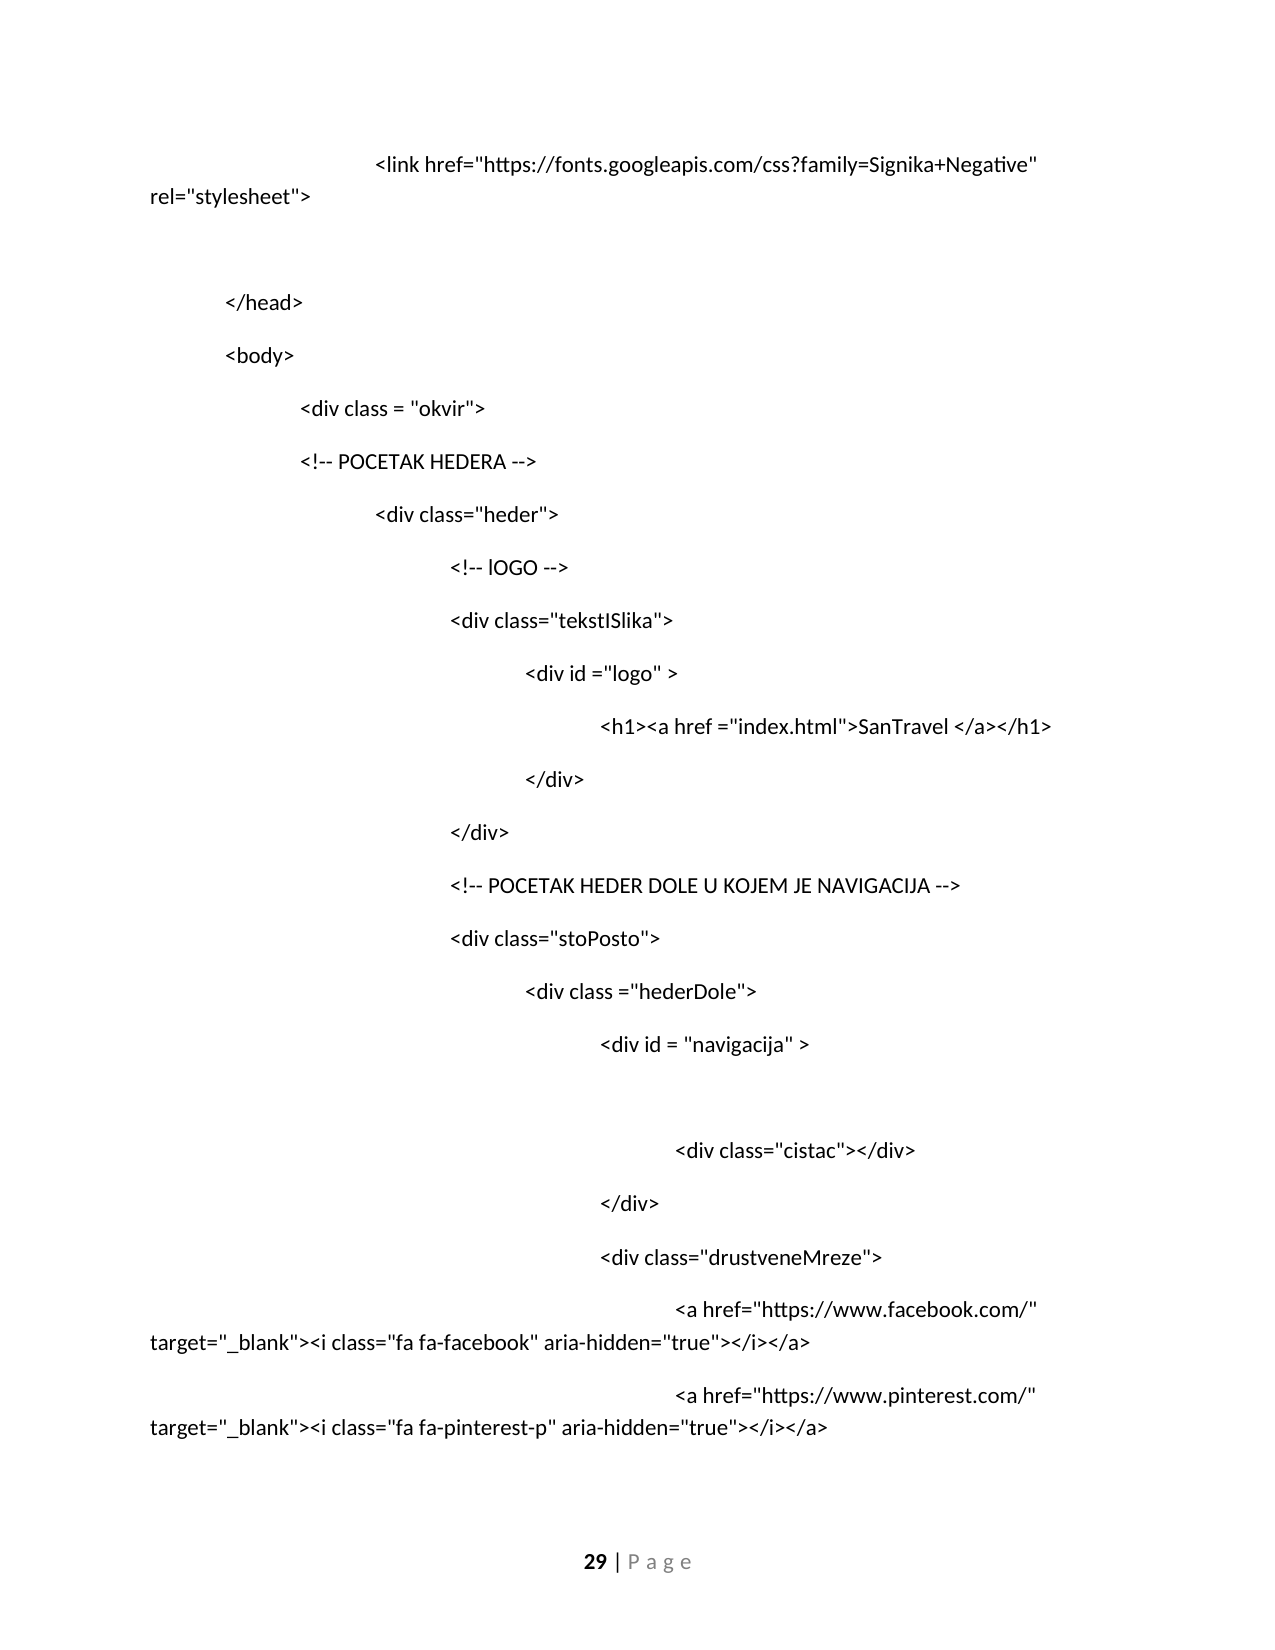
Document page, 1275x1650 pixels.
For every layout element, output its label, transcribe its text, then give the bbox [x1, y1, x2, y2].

text </div> [150, 1189, 1125, 1218]
text <div class="heder"> [150, 500, 1125, 528]
text <div id = "navigacija" > [150, 1031, 1125, 1058]
text <div class="cistac"></div> [150, 1137, 1125, 1164]
text </head> [150, 288, 1125, 316]
text <!-- POCETAK HEDERA --> [150, 447, 1125, 475]
text <div class="tekstISlika"> [150, 606, 1125, 634]
text <div id ="logo" > [150, 659, 1125, 687]
text <div class = "okvir"> [150, 394, 1125, 422]
text <body> [150, 341, 1125, 369]
text <!-- lOGO --> [150, 553, 1125, 581]
text </div> [150, 765, 1125, 793]
text </div> [150, 818, 1125, 846]
text <a href="https://www.pinterest.com/" target="_blank"><i class="fa fa-pinterest-p" aria-hidden="true"></i></a> [150, 1381, 1125, 1441]
text <div class ="hederDole"> [150, 977, 1125, 1006]
text <a href="https://www.facebook.com/" target="_blank"><i class="fa fa-facebook" aria-hidden="true"></i></a> [150, 1296, 1125, 1356]
text <!-- POCETAK HEDER DOLE U KOJEM JE NAVIGACIJA --> [150, 871, 1125, 899]
text <link href="https://fonts.googleapis.com/css?family=Signika+Negative" rel="stylesheet"> [150, 150, 1125, 210]
text <h1><a href ="index.html">SanTravel </a></h1> [150, 712, 1125, 740]
text <div class="drustveneMreze"> [150, 1243, 1125, 1271]
text <div class="stoPosto"> [150, 924, 1125, 952]
